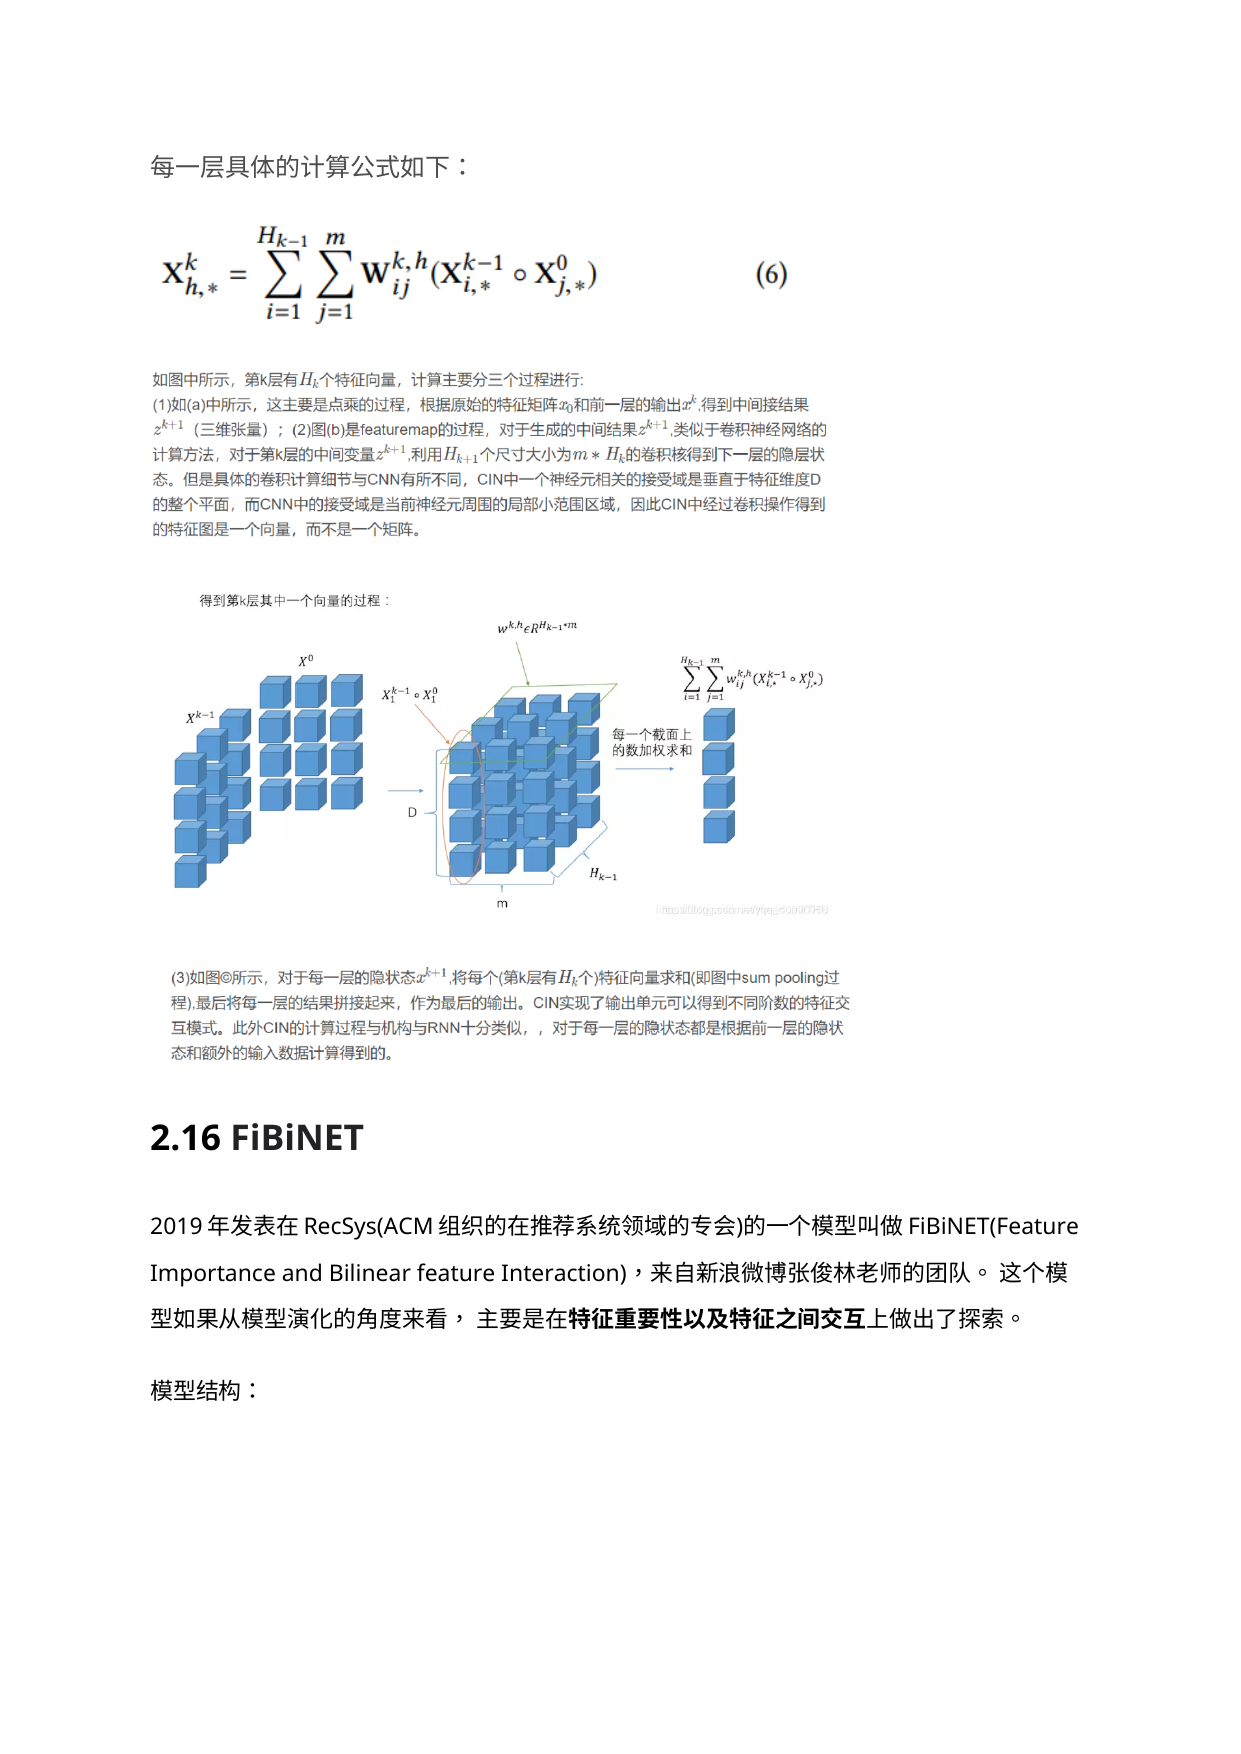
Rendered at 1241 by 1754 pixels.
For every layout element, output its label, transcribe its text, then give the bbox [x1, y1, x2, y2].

picture [150, 368, 834, 538]
text 2019年发表在RecSys(ACM组织的在推荐系统领域的专会)的一个模型叫做FiBiNET(Feature Importance and Bilinear feature Interaction)，来自新浪微博张俊林老师的团队。 这个模型如果从模型演化的角度来看， 主要是在特征重要性以及特征之间交互上做出了探索。 [150, 1209, 1090, 1334]
subtitle 2.16 FiBiNET [150, 1112, 1090, 1161]
picture [150, 962, 856, 1072]
picture [150, 226, 792, 328]
text 每一层具体的计算公式如下： [150, 150, 1090, 184]
picture [150, 578, 834, 922]
text 模型结构： [150, 1375, 1090, 1406]
